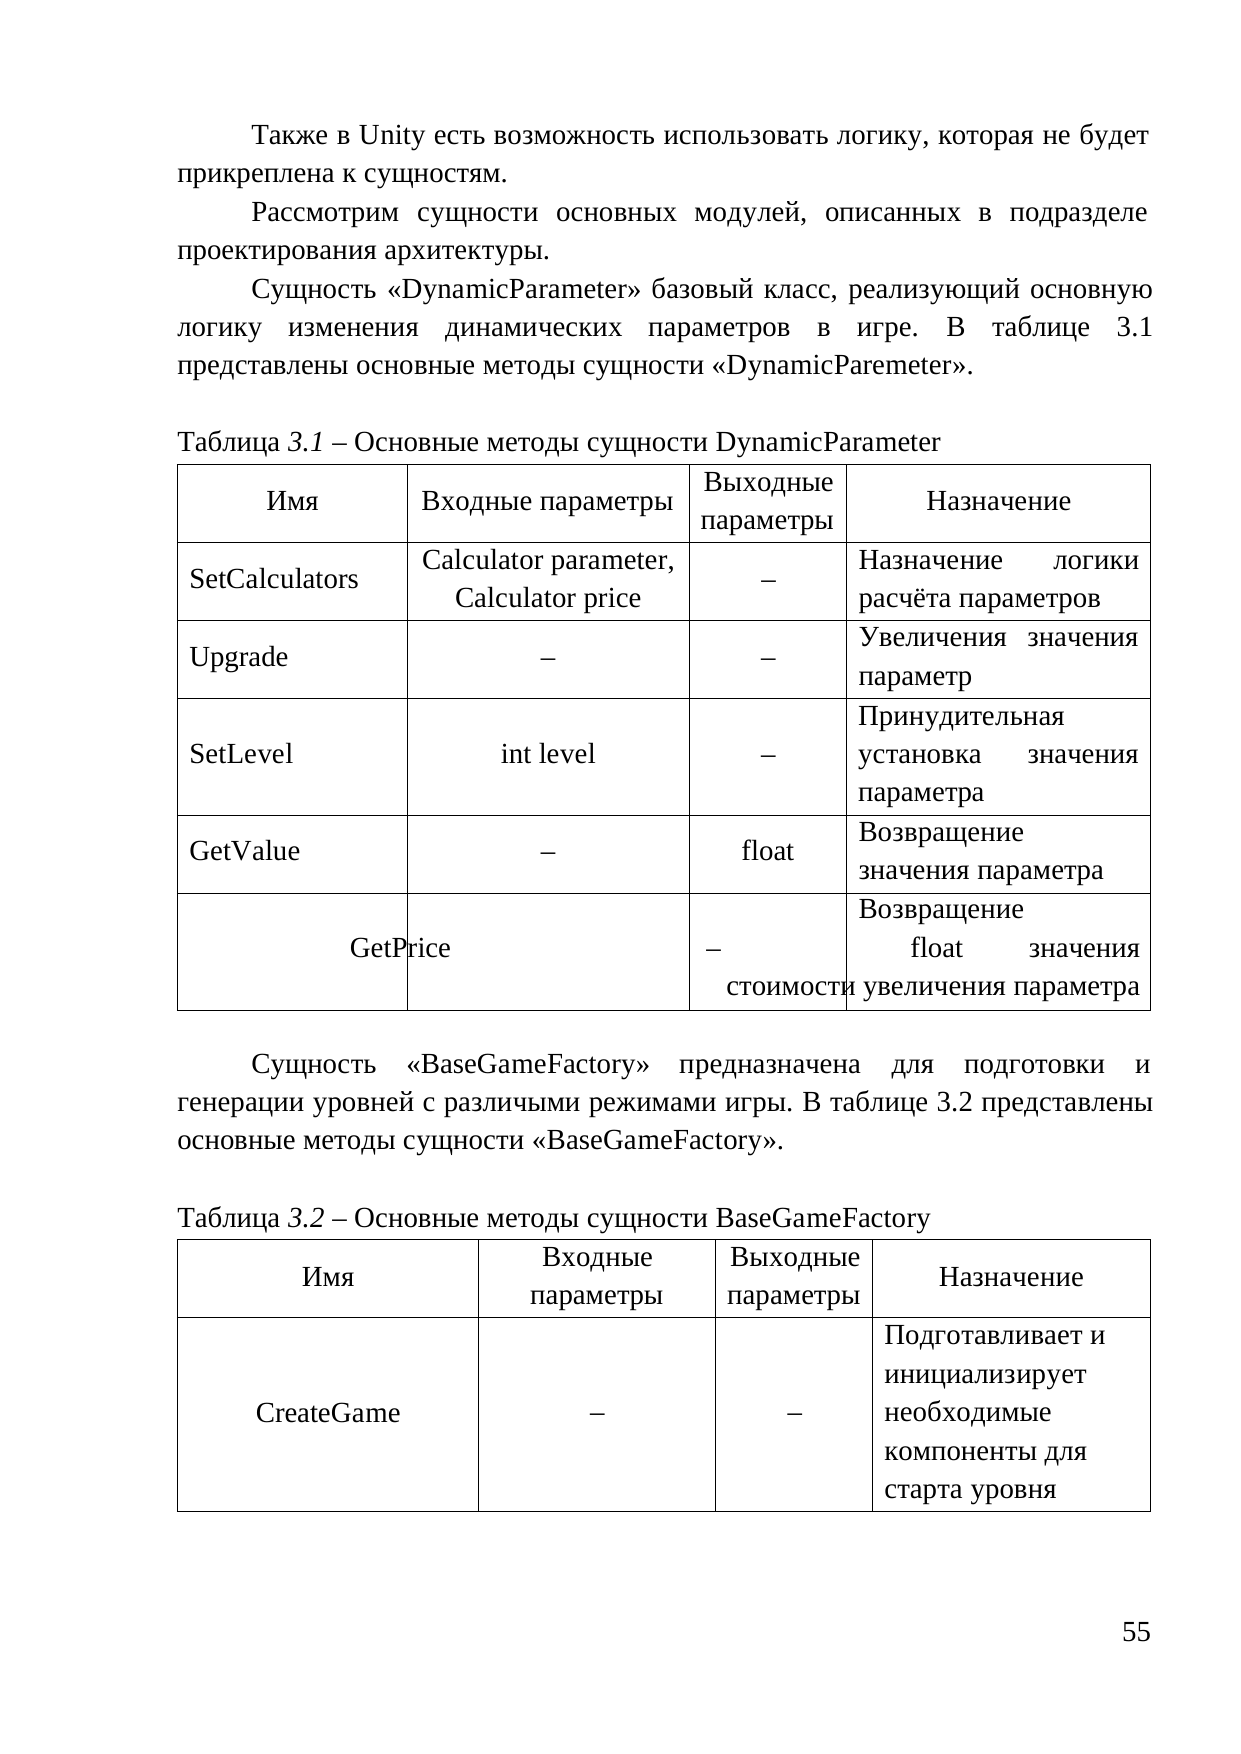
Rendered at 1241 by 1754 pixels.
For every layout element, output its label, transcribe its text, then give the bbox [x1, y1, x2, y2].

text Назначение [926, 483, 1154, 517]
text Выходные параметры [719, 1239, 860, 1311]
text Назначение логики расчёта параметров [858, 542, 1147, 614]
text параметра [858, 774, 1154, 808]
text – [761, 561, 837, 594]
text Возвращение значения параметра [858, 814, 1112, 885]
text Входные параметры [530, 1239, 671, 1311]
text Сущность «DynamicParameter» базовый класс, реализующий основную логику изменения динамических параметров в игре. В таблице 3.1 представлены основные методы сущности «DynamicParemeter». [177, 271, 1153, 381]
text Также в Unity есть возможность использовать логику, которая не будет прикреплена к сущностям. [177, 117, 1158, 189]
text старта уровня [884, 1471, 1154, 1505]
text Увеличения значения параметр [858, 619, 1147, 691]
text Upgrade – – [189, 639, 778, 673]
text Рассмотрим сущности основных модулей, описанных в подразделе проектирования архитектуры. [177, 194, 1158, 266]
text Возвращение [858, 892, 1154, 925]
text CreateGame [256, 1395, 403, 1428]
text Принудительная SetLevel int level – установка значения [189, 698, 1147, 769]
text Входные параметры [421, 483, 677, 517]
text 55 [1122, 1614, 1154, 1647]
text – [590, 1394, 666, 1428]
text Выходные параметры [692, 464, 833, 536]
text GetValue – float [189, 833, 797, 867]
text SetCalculators [189, 561, 361, 595]
text Имя [266, 483, 361, 517]
text Имя [302, 1259, 403, 1292]
text – [787, 1394, 864, 1428]
text Таблица 3.1 – Основные методы сущности DynamicParameter [177, 424, 1154, 457]
text GetPrice – float значения стоимости увеличения параметра [182, 930, 1140, 1002]
text Таблица 3.2 – Основные методы сущности BaseGameFactory [177, 1200, 1154, 1233]
text Назначение [939, 1259, 1154, 1292]
text Calculator parameter, Calculator price [422, 542, 682, 614]
text Подготавливает и инициализирует необходимые компоненты для [884, 1317, 1113, 1466]
text Сущность «BaseGameFactory» предназначена для подготовки и генерации уровней с различыми режимами игры. В таблице 3.2 представлены основные методы сущности «BaseGameFactory». [177, 1046, 1153, 1156]
